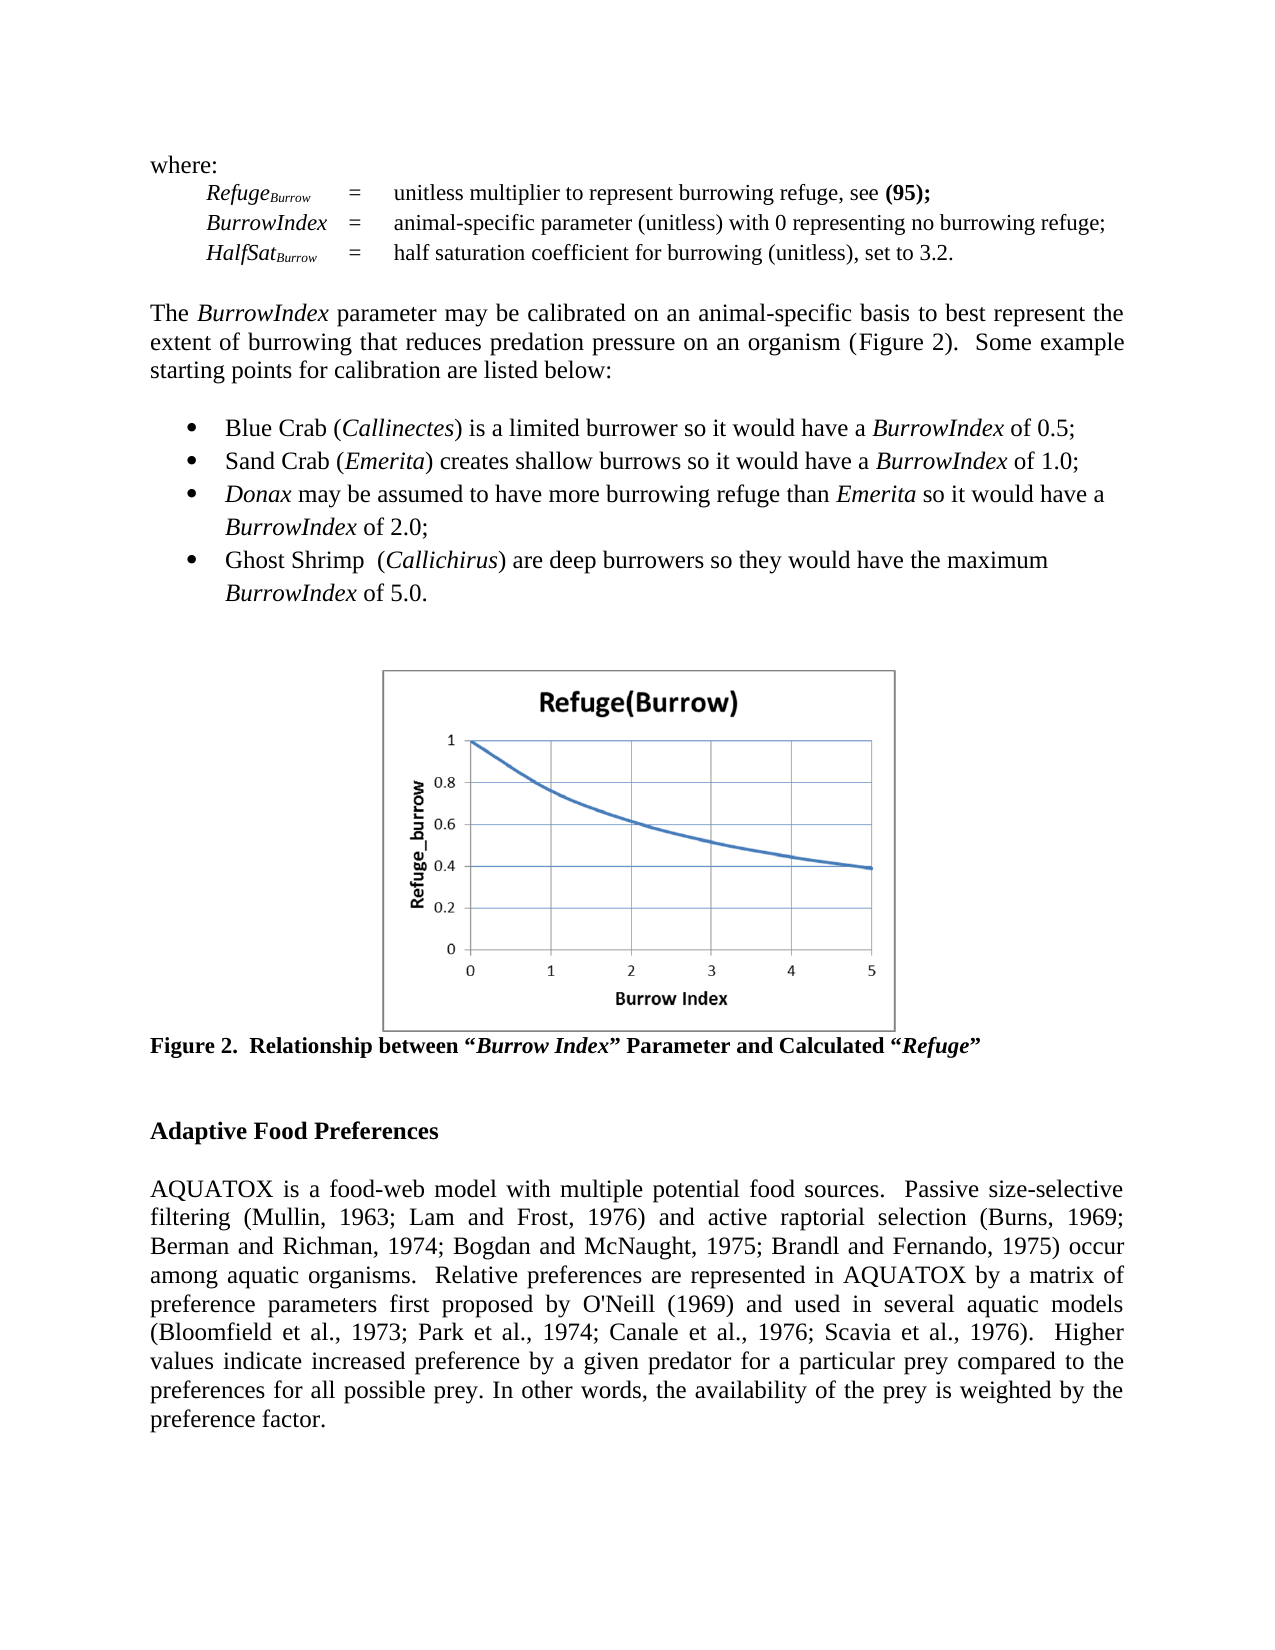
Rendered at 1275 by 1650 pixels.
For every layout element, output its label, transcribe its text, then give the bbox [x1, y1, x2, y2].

picture [375, 665, 900, 1033]
list BurrowIndex = animal-specific parameter (unitless) with 0 representing no burrowing refuge; [206, 209, 1125, 235]
list Blue Crab (Callinectes) is a limited burrower so it would have a BurrowIndex of 0.5; [187, 413, 1125, 442]
list HalfSatBurrow = half saturation coefficient for burrowing (unitless), set to 3.2. [206, 239, 1125, 266]
text The BurrowIndex parameter may be calibrated on an animal-specific basis to best represent the extent of burrowing that reduces predation pressure on an organism (Figure 2). Some example starting points for calibration are listed below: [150, 298, 1125, 384]
text Adaptive Food Preferences [150, 1116, 1125, 1145]
list Sand Crab (Emerita) creates shallow burrows so it would have a BurrowIndex of 1.0; [187, 446, 1125, 475]
list Ghost Shrimp (Callichirus) are deep burrowers so they would have the maximum BurrowIndex of 5.0. [187, 545, 1125, 607]
text where: [150, 150, 1125, 179]
text AQUATOX is a food-web model with multiple potential food sources. Passive size-selective filtering (Mullin, 1963; Lam and Frost, 1976) and active raptorial selection (Burns, 1969; Berman and Richman, 1974; Bogdan and McNaught, 1975; Brandl and Fernando, 1975) occur among aquatic organisms. Relative preferences are represented in AQUATOX by a matrix of preference parameters first proposed by O'Neill (1969) and used in several aquatic models (Bloomfield et al., 1973; Park et al., 1974; Canale et al., 1976; Scavia et al., 1976). Higher values indicate increased preference by a given predator for a particular prey compared to the preferences for all possible prey. In other words, the availability of the prey is weighted by the preference factor. [150, 1174, 1125, 1432]
list Donax may be assumed to have more burrowing refuge than Emerita so it would have a BurrowIndex of 2.0; [187, 479, 1125, 541]
list RefugeBurrow = unitless multiplier to represent burrowing refuge, see (95); [206, 179, 1125, 205]
text Figure . Relationship between “Burrow Index” Parameter and Calculated “Refuge” [150, 1032, 1125, 1059]
